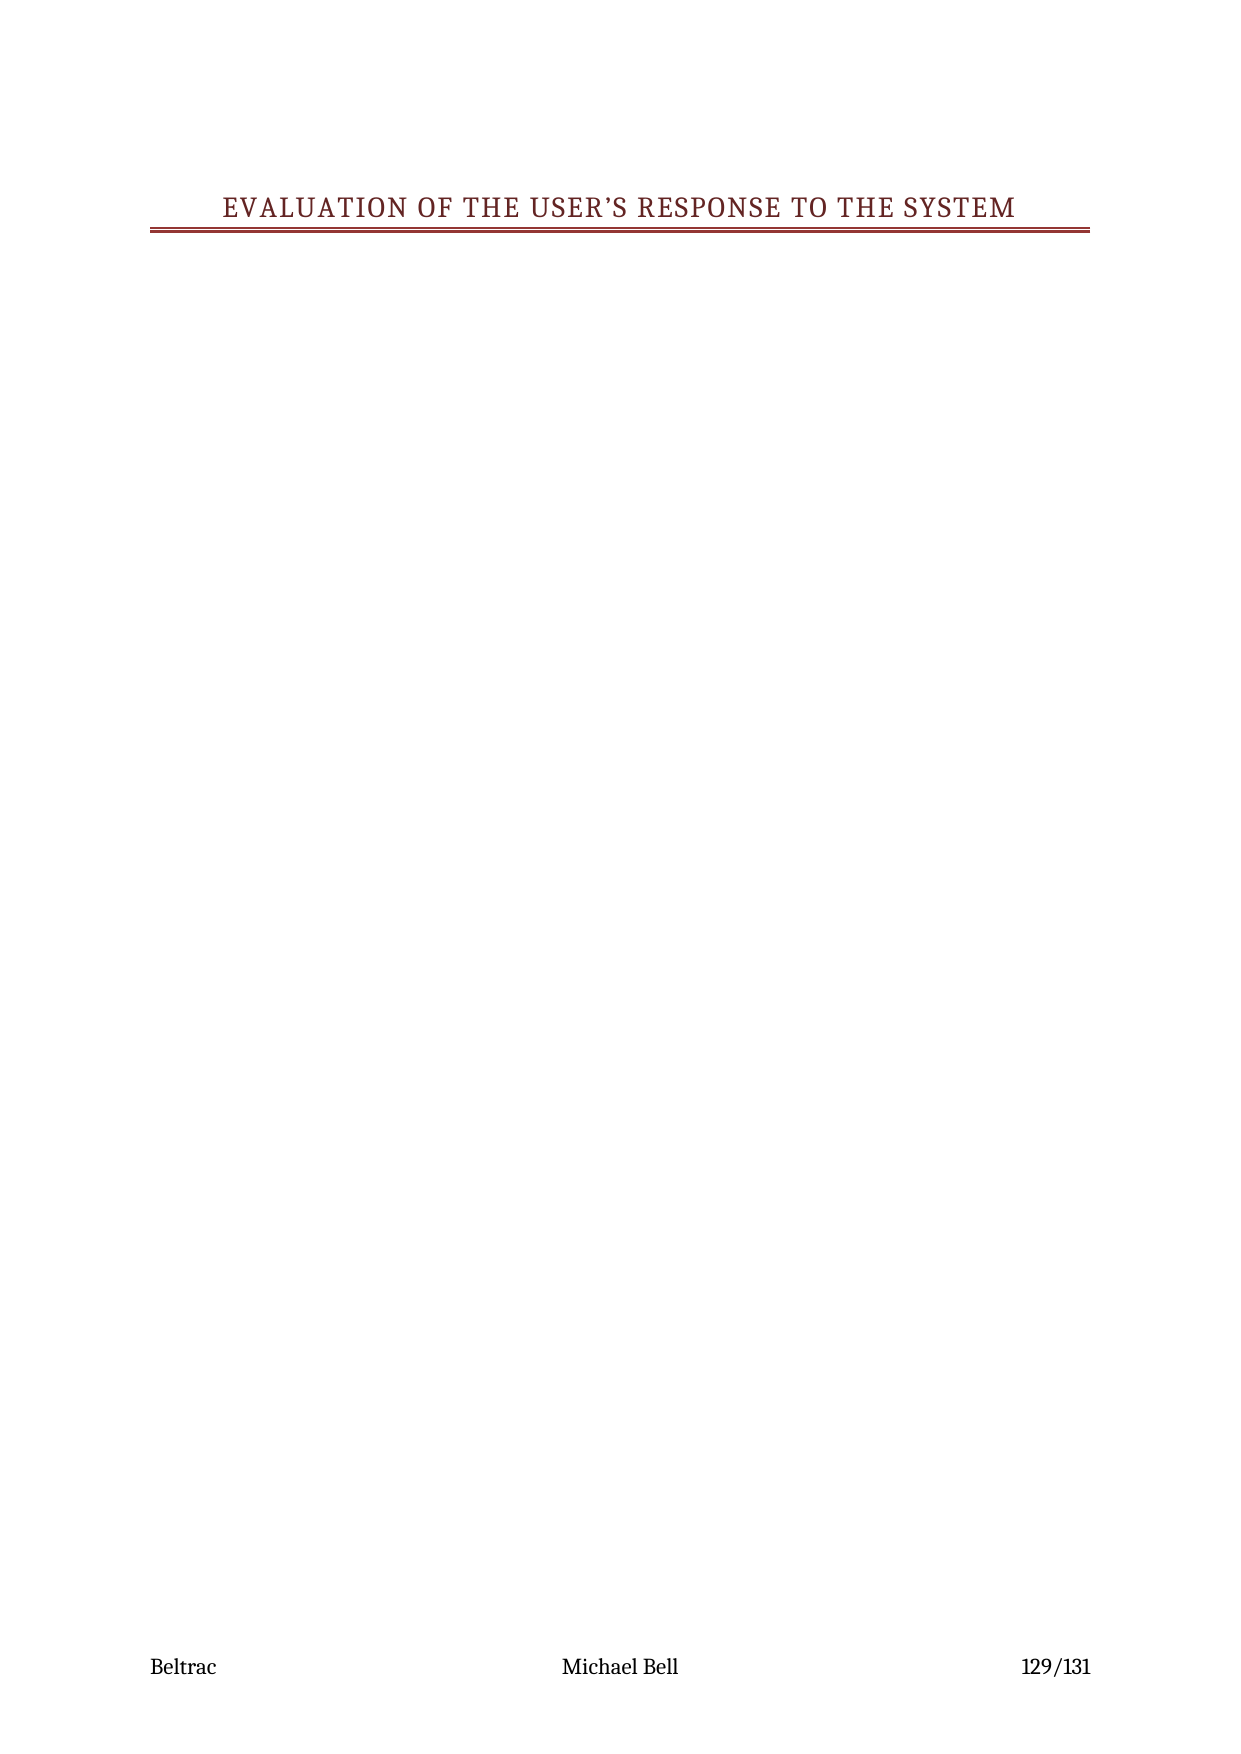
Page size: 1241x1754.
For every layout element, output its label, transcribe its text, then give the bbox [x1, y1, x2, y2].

subtitle evaluation of the user’s response to the system [150, 192, 1090, 227]
